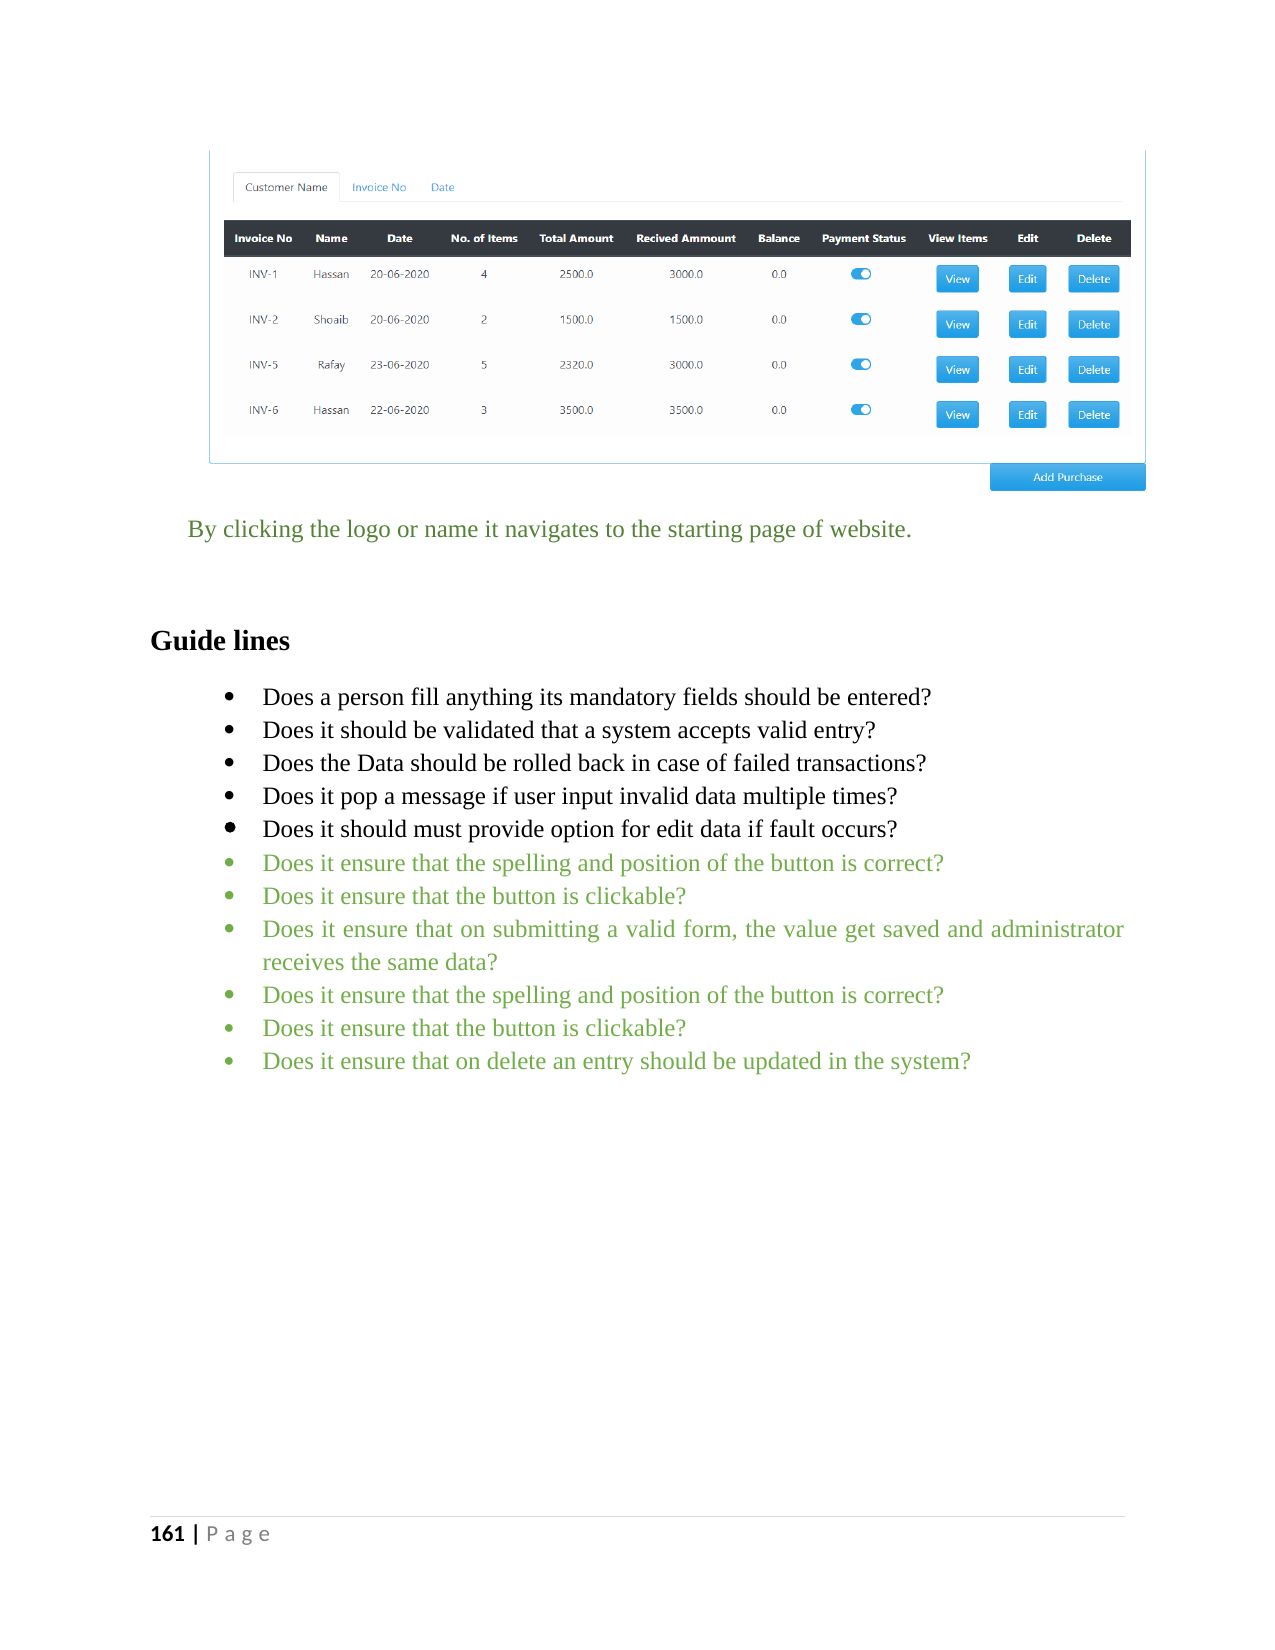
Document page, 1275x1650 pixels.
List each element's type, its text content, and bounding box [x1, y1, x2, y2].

list Does it ensure that the spelling and position of the button is correct? [225, 980, 1125, 1009]
list Does it ensure that the button is clickable? [225, 1013, 1125, 1042]
list Does it ensure that on delete an entry should be updated in the system? [225, 1046, 1125, 1075]
list Does it ensure that the spelling and position of the button is correct? [225, 848, 1125, 877]
list Does it should must provide option for edit data if fault occurs? [225, 814, 1125, 844]
list Does it pop a message if user input invalid data multiple times? [225, 781, 1125, 810]
list Does it should be validated that a system accepts valid entry? [225, 715, 1125, 744]
text Guide lines [150, 623, 1125, 656]
list Does it ensure that the button is clickable? [225, 881, 1125, 910]
list By clicking the logo or name it navigates to the starting page of website. [187, 514, 1125, 542]
list Does the Data should be rolled back in case of failed transactions? [225, 748, 1125, 777]
list Does a person fill anything its mandatory fields should be entered? [225, 682, 1125, 711]
list Does it ensure that on submitting a valid form, the value get saved and administrator receives the same data? [225, 914, 1125, 976]
picture [187, 150, 1163, 514]
